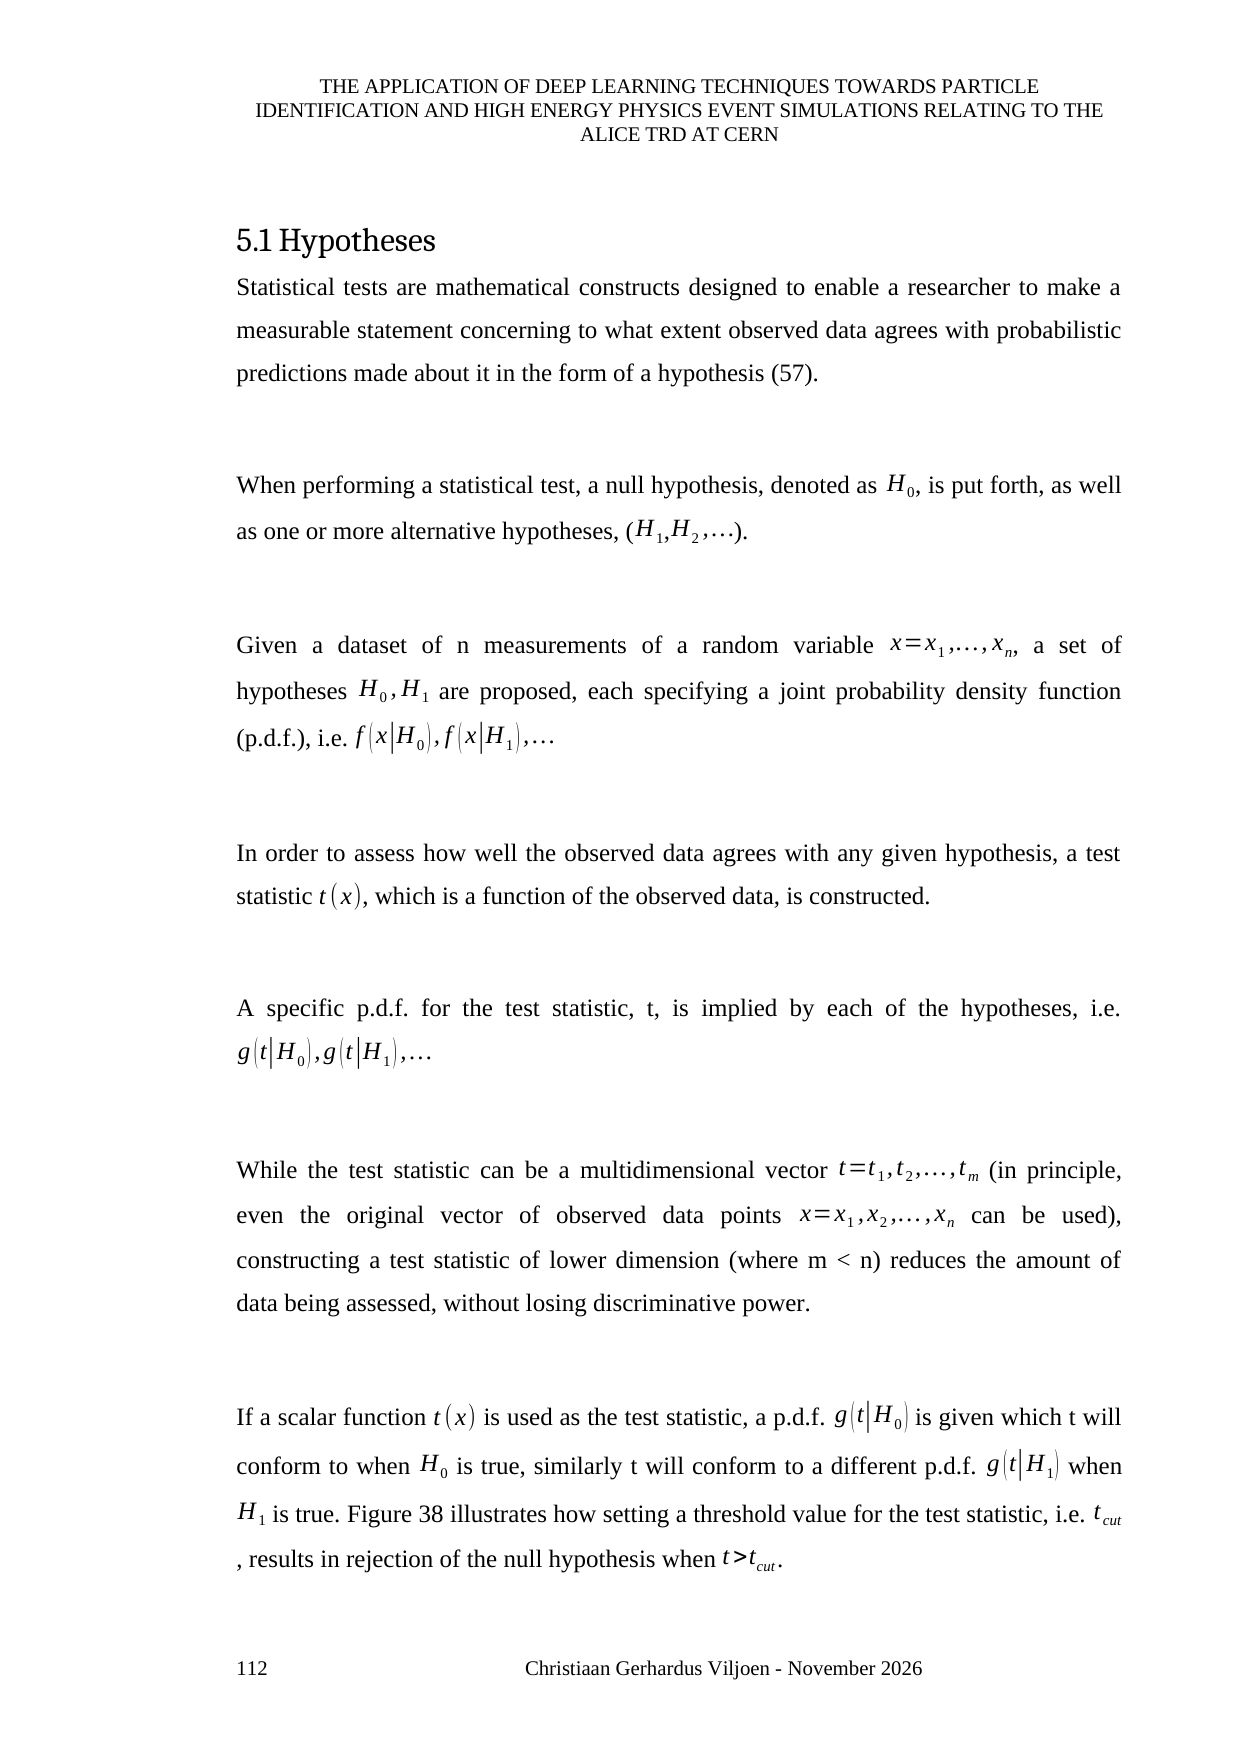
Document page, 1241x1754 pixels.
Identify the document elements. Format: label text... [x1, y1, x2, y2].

text While the test statistic can be a multidimensional vector (in principle, even the original vector of observed data points can be used), constructing a test statistic of lower dimension (where m < n) reduces the amount of data being assessed, without losing discriminative power. [236, 1153, 1122, 1317]
text A specific p.d.f. for the test statistic, t, is implied by each of the hypotheses, i.e. [236, 993, 1122, 1071]
text If a scalar function is used as the test statistic, a p.d.f. is given which t will conform to when is true, similarly t will conform to a different p.d.f. when is true. Figure 39 illustrates how setting a threshold value for the test statistic, i.e. , results in rejection of the null hypothesis when . [236, 1399, 1122, 1574]
subtitle Hypotheses [236, 221, 1122, 259]
text Statistical tests are mathematical constructs designed to enable a researcher to make a measurable statement concerning to what extent observed data agrees with probabilistic predictions made about it in the form of a hypothesis . [236, 272, 1122, 387]
text Given a dataset of n measurements of a random variable , a set of hypotheses are proposed, each specifying a joint probability density function (p.d.f.), i.e. [236, 629, 1122, 755]
text In order to assess how well the observed data agrees with any given hypothesis, a test statistic , which is a function of the observed data, is constructed. [236, 838, 1122, 911]
text When performing a statistical test, a null hypothesis, denoted as , is put forth, as well as one or more alternative hypotheses, (,). [236, 469, 1122, 546]
